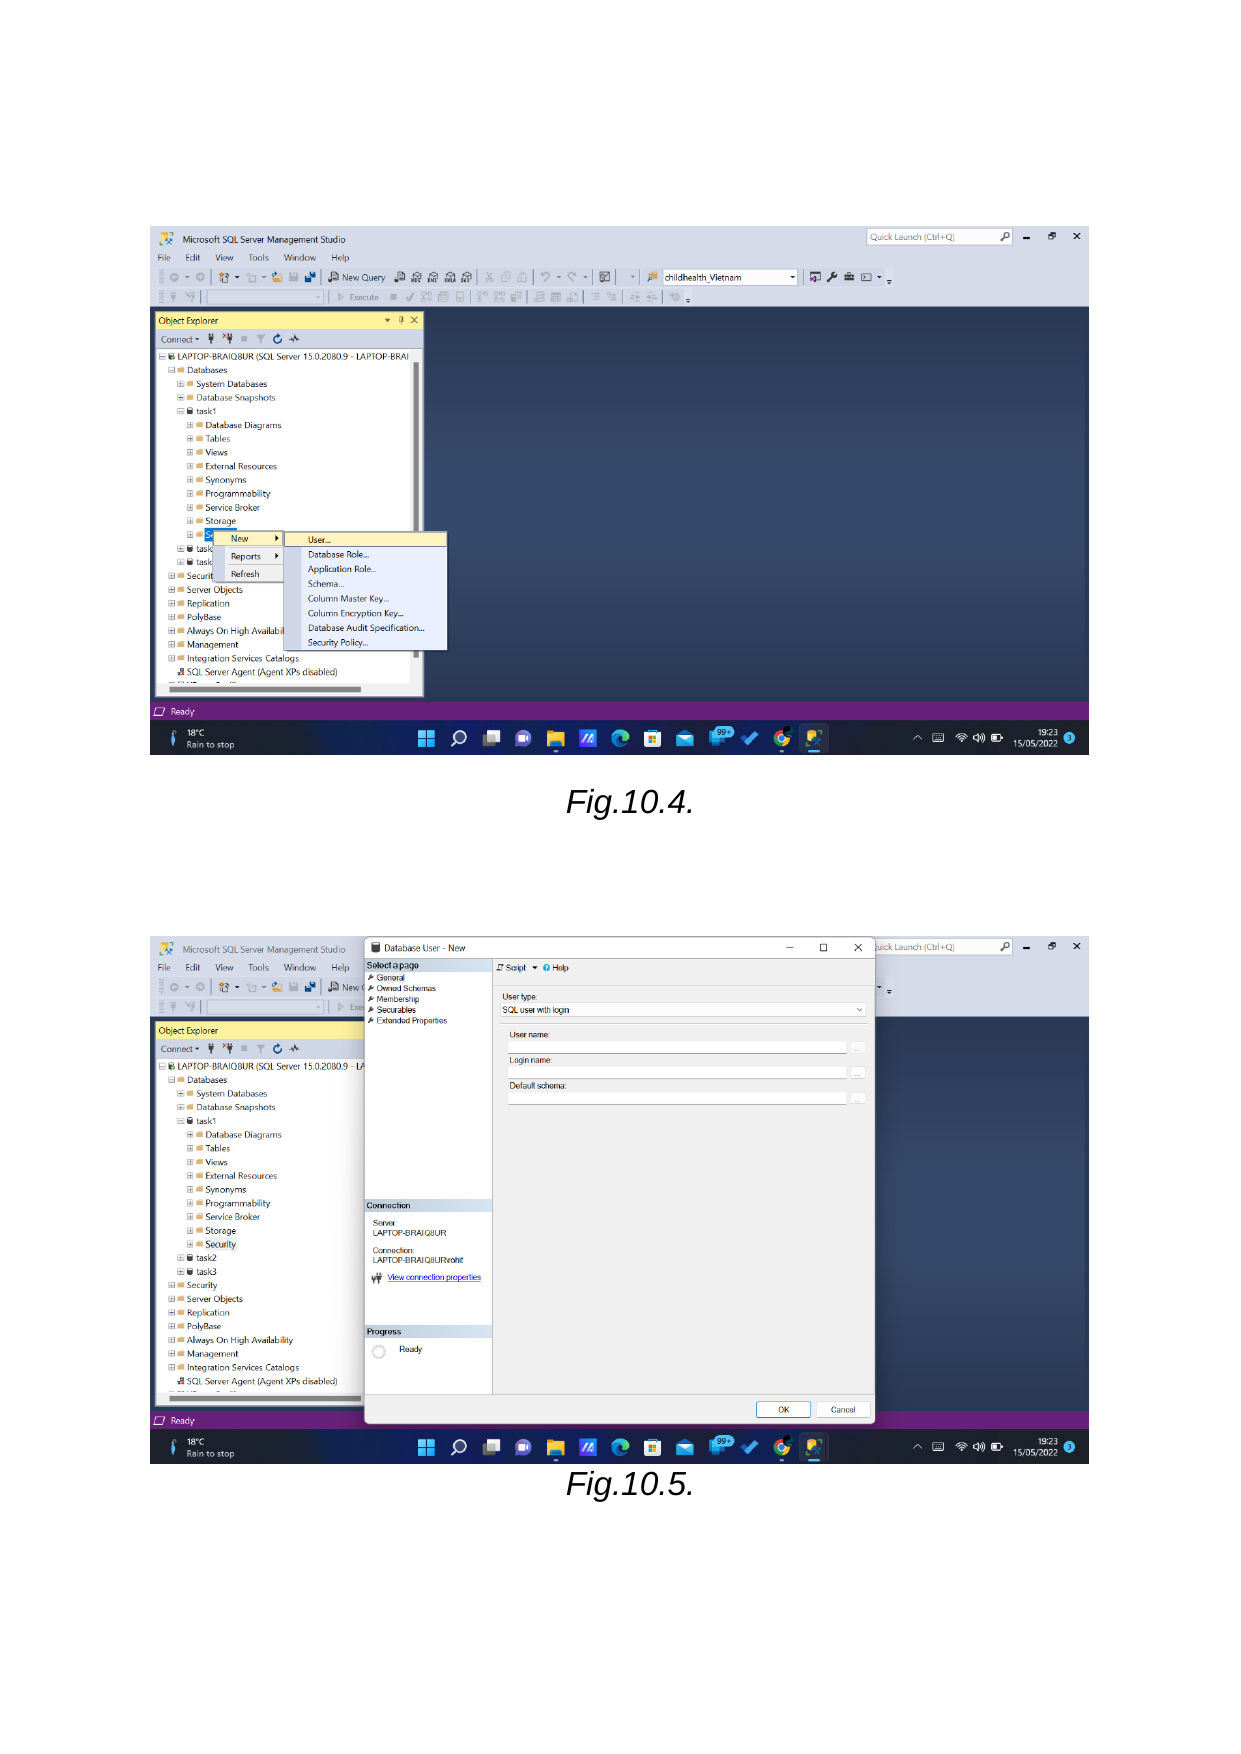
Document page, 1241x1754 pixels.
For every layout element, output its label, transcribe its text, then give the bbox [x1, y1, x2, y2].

text Fig.10.4. [150, 782, 1090, 821]
picture [150, 226, 1089, 755]
text Fig.10.5. [150, 1464, 1090, 1502]
picture [150, 936, 1089, 1464]
